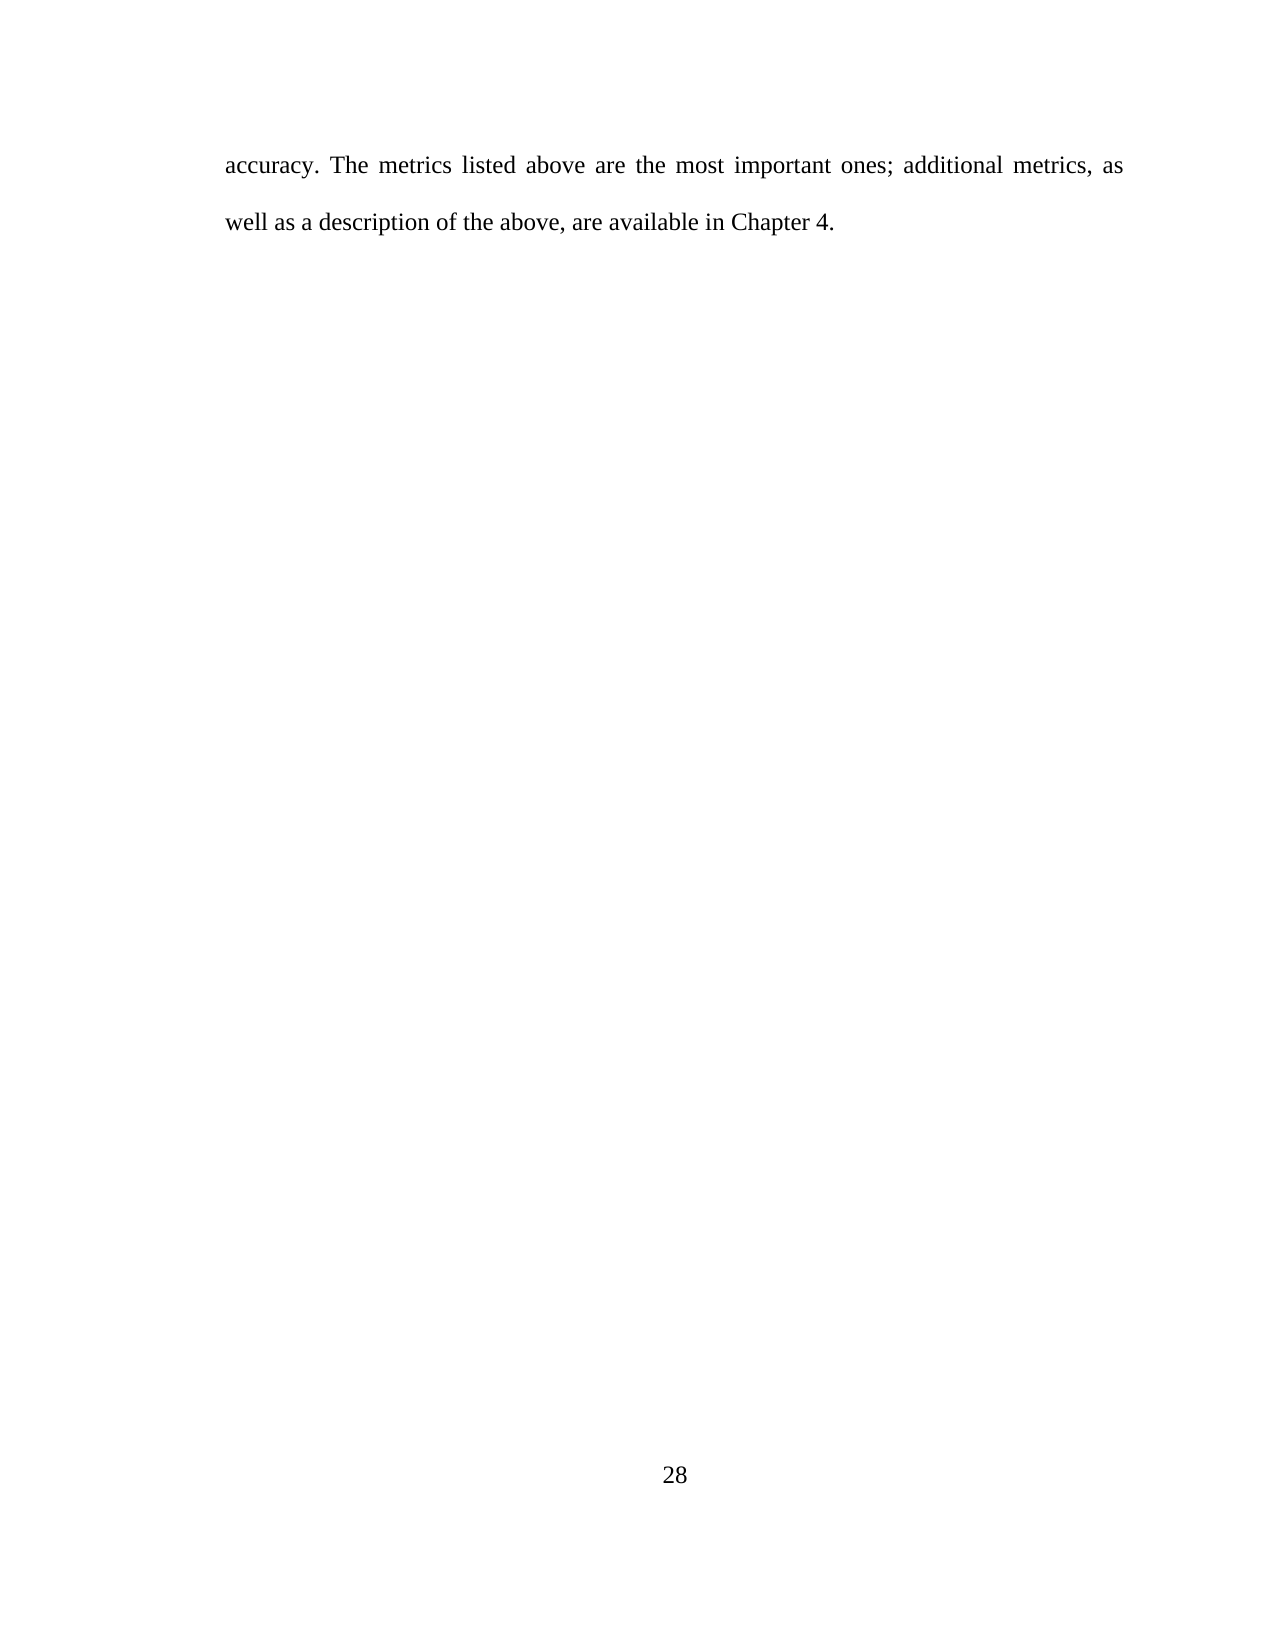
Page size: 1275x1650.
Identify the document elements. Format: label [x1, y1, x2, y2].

text [225, 150, 1125, 236]
